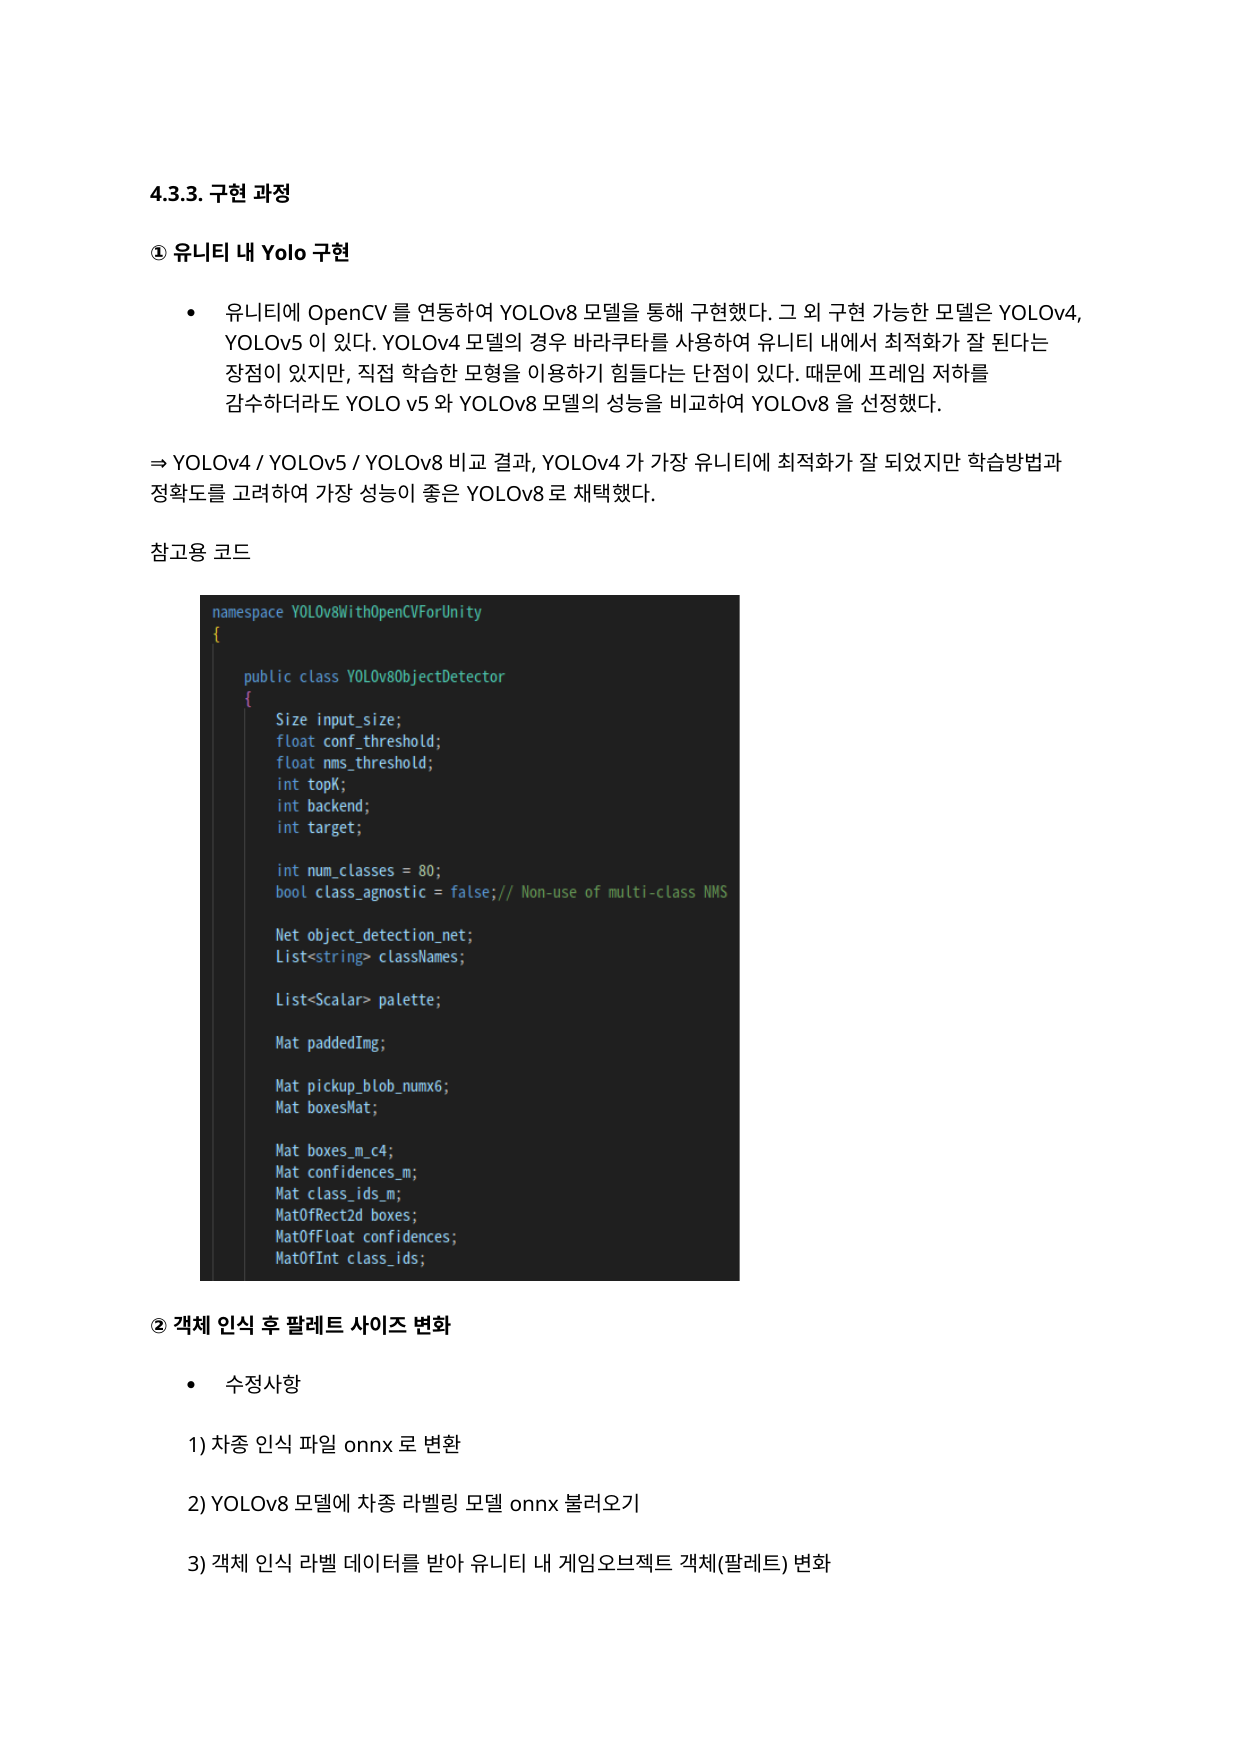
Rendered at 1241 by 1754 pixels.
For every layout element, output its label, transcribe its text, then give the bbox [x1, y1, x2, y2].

text 참고용 코드 [150, 536, 1090, 567]
picture [200, 595, 740, 1281]
text 1) 차종 인식 파일 onnx 로 변환 [150, 1428, 1090, 1458]
list 수정사항 [187, 1369, 1090, 1399]
text 3) 객체 인식 라벨 데이터를 받아 유니티 내 게임오브젝트 객체(팔레트) 변화 [150, 1547, 1090, 1577]
text 4.3.3. 구현 과정 [150, 177, 1090, 207]
text ⇒ YOLOv4 / YOLOv5 / YOLOv8 비교 결과, YOLOv4 가 가장 유니티에 최적화가 잘 되었지만 학습방법과 정확도를 고려하여 가장 성능이 좋은 YOLOv8로 채택했다. [150, 447, 1090, 507]
text 2) YOLOv8 모델에 차종 라벨링 모델 onnx 불러오기 [150, 1488, 1090, 1518]
list 유니티에 OpenCV 를 연동하여 YOLOv8 모델을 통해 구현했다. 그 외 구현 가능한 모델은 YOLOv4, YOLOv5 이 있다. YOLOv4 모델의 경우 바라쿠타를 사용하여 유니티 내에서 최적화가 잘 된다는 장점이 있지만, 직접 학습한 모형을 이용하기 힘들다는 단점이 있다. 때문에 프레임 저하를 감수하더라도 YOLO v5 와 YOLOv8 모델의 성능을 비교하여 YOLOv8 을 선정했다. [187, 296, 1090, 417]
text ① 유니티 내 Yolo 구현 [150, 237, 1090, 267]
text ② 객체 인식 후 팔레트 사이즈 변화 [150, 1309, 1090, 1339]
